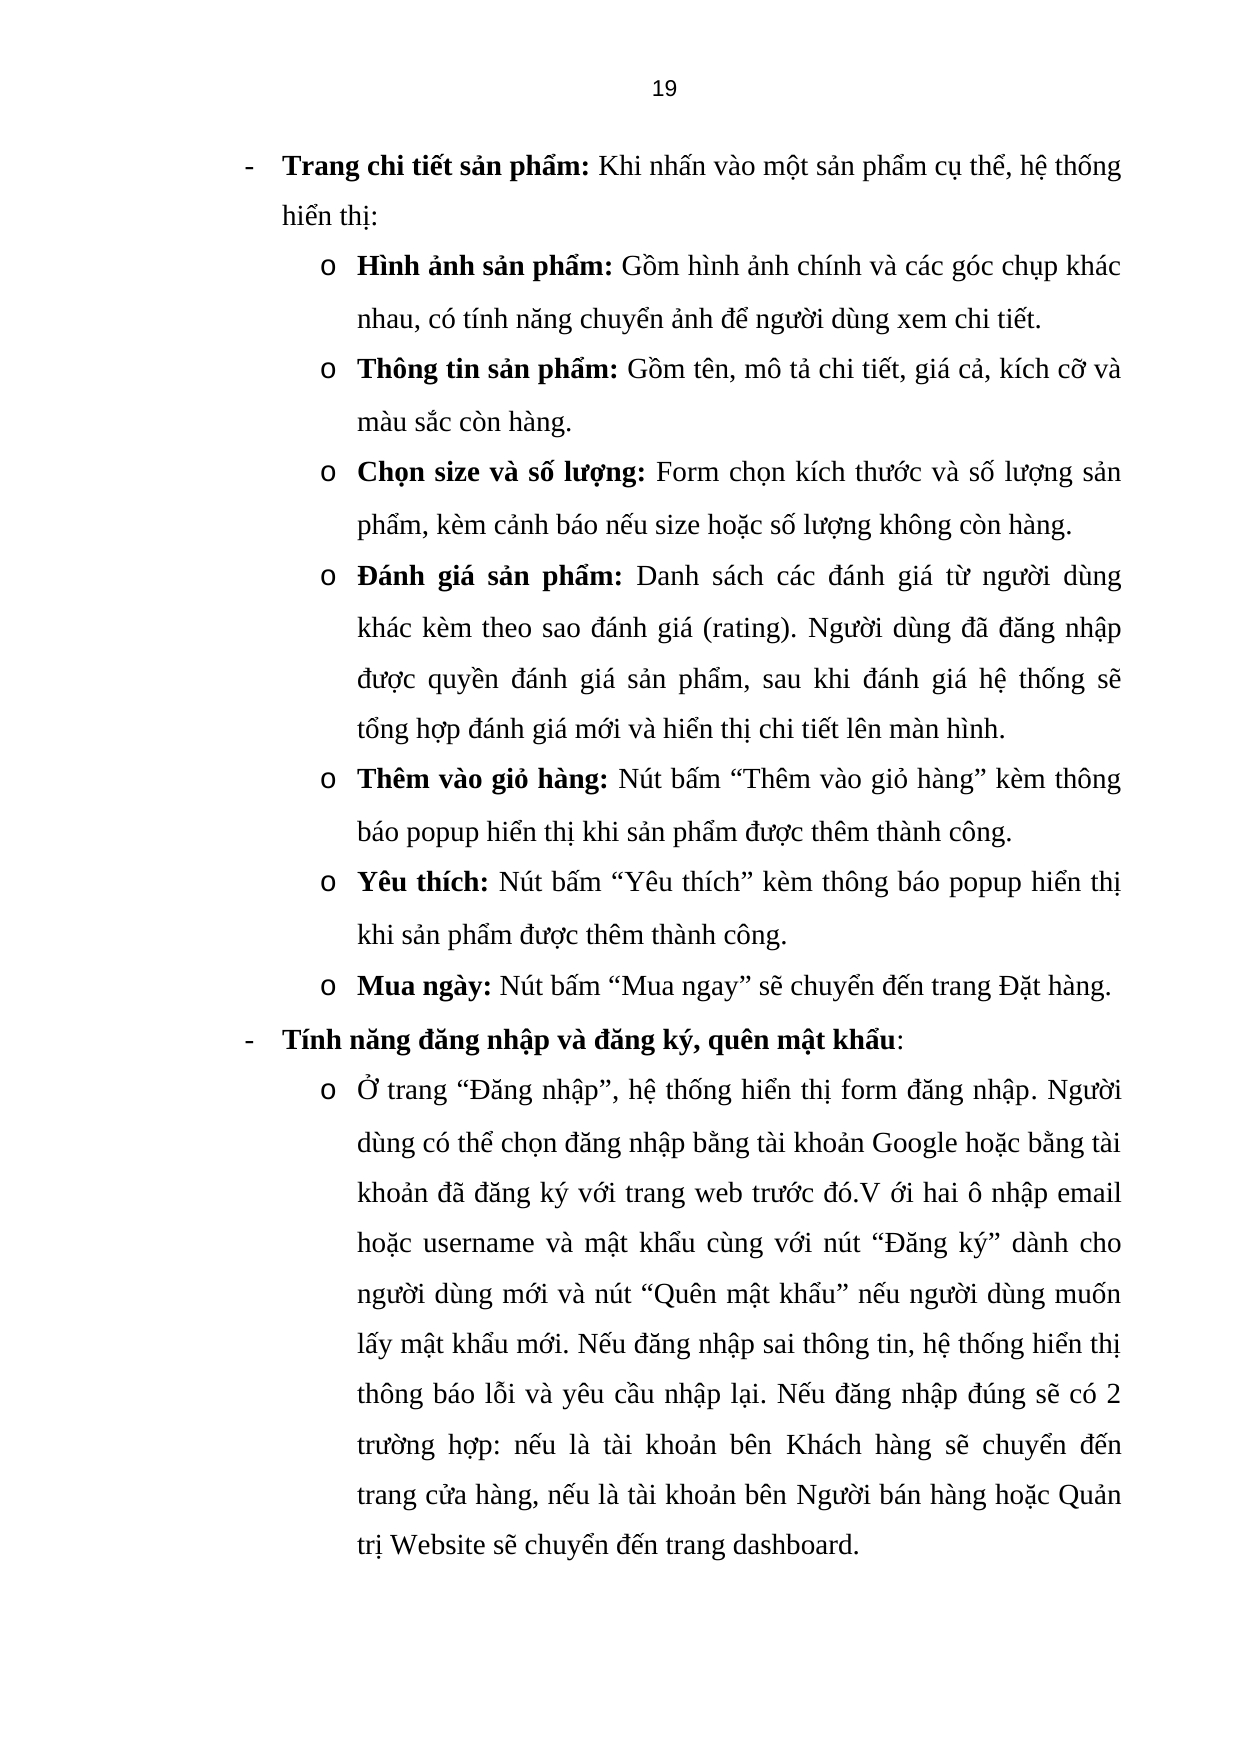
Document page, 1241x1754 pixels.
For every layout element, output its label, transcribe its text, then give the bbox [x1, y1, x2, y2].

list Tính năng đăng nhập và đăng ký, quên mật khẩu: [244, 1022, 1122, 1055]
list Hình ảnh sản phẩm: Gồm hình ảnh chính và các góc chụp khác nhau, có tính năng chuyển ảnh để người dùng xem chi tiết. [319, 248, 1122, 335]
list Thông tin sản phẩm: Gồm tên, mô tả chi tiết, giá cả, kích cỡ và màu sắc còn hàng. [319, 351, 1122, 438]
list Ở trang “Đăng nhập”, hệ thống hiển thị form đăng nhập. Người dùng có thể chọn đăng nhập bằng tài khoản Google hoặc bằng tài khoản đã đăng ký với trang web trước đó.V ới hai ô nhập email hoặc username và mật khẩu cùng với nút “Đăng ký” dành cho người dùng mới và nút “Quên mật khẩu” nếu người dùng muốn lấy mật khẩu mới. Nếu đăng nhập sai thông tin, hệ thống hiển thị thông báo lỗi và yêu cầu nhập lại. Nếu đăng nhập đúng sẽ có 2 trường hợp: nếu là tài khoản bên Khách hàng sẽ chuyển đến trang cửa hàng, nếu là tài khoản bên Người bán hàng hoặc Quản trị Website sẽ chuyển đến trang dashboard. [319, 1072, 1122, 1561]
list Trang chi tiết sản phẩm: Khi nhấn vào một sản phẩm cụ thể, hệ thống hiển thị: [244, 148, 1122, 232]
list Yêu thích: Nút bấm “Yêu thích” kèm thông báo popup hiển thị khi sản phẩm được thêm thành công. [319, 864, 1122, 951]
list Đánh giá sản phẩm: Danh sách các đánh giá từ người dùng khác kèm theo sao đánh giá (rating). Người dùng đã đăng nhập được quyền đánh giá sản phẩm, sau khi đánh giá hệ thống sẽ tổng hợp đánh giá mới và hiển thị chi tiết lên màn hình. [319, 558, 1122, 745]
list Chọn size và số lượng: Form chọn kích thước và số lượng sản phẩm, kèm cảnh báo nếu size hoặc số lượng không còn hàng. [319, 454, 1122, 541]
list Mua ngày: Nút bấm “Mua ngay” sẽ chuyển đến trang Đặt hàng. [319, 968, 1122, 1004]
list Thêm vào giỏ hàng: Nút bấm “Thêm vào giỏ hàng” kèm thông báo popup hiển thị khi sản phẩm được thêm thành công. [319, 761, 1122, 848]
